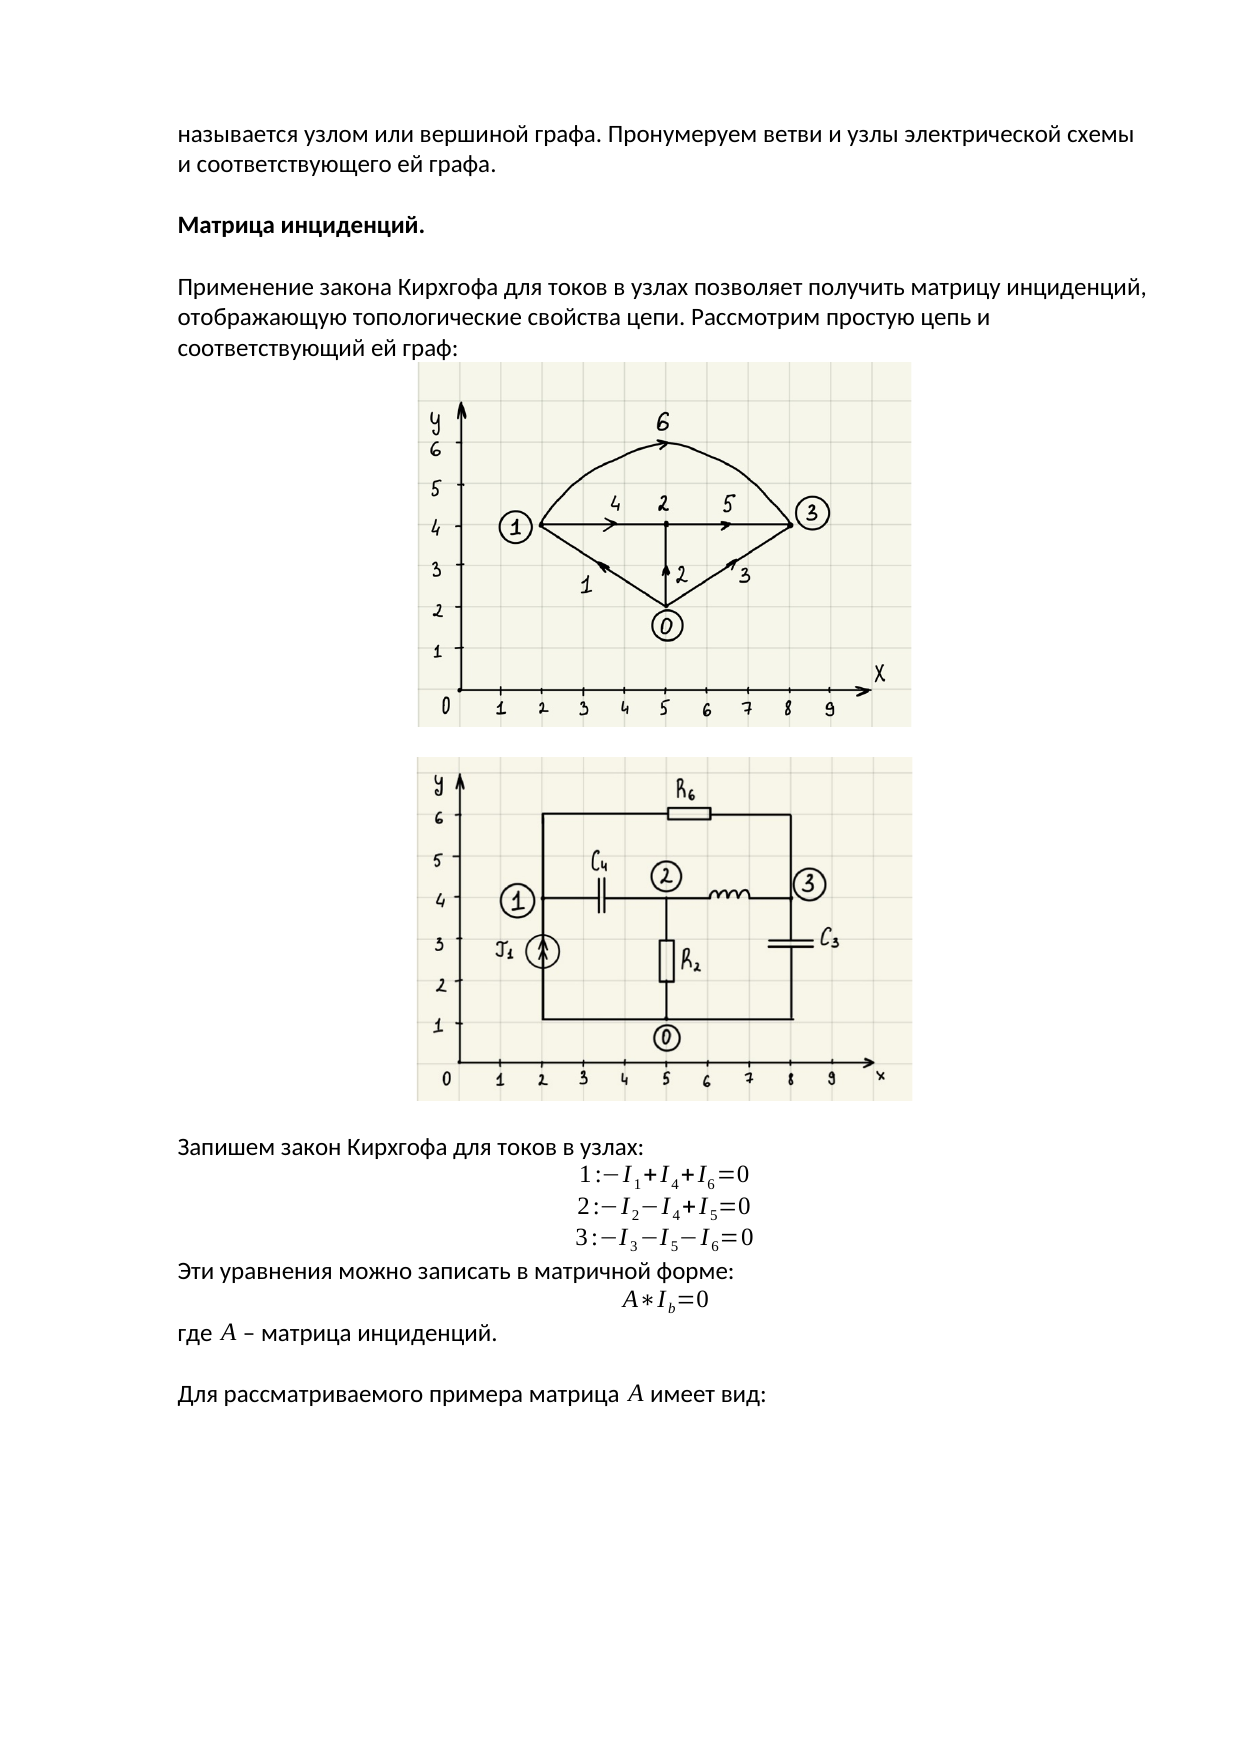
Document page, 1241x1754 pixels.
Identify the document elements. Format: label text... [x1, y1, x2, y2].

text Применение закона Кирхгофа для токов в узлах позволяет получить матрицу инциденций, отображающую топологические свойства цепи. Рассмотрим простую цепь и соответствующий ей граф: [177, 271, 1152, 362]
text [177, 118, 1152, 179]
text Матрица инциденций. [177, 210, 1152, 240]
text Для рассматриваемого примера матрица имеет вид: [177, 1378, 1152, 1409]
picture [417, 362, 912, 727]
text где – матрица инциденций. [177, 1317, 1152, 1348]
picture [416, 757, 913, 1101]
text Эти уравнения можно записать в матричной форме: [177, 1255, 1152, 1286]
text Запишем закон Кирхгофа для токов в узлах: [177, 1131, 1152, 1161]
